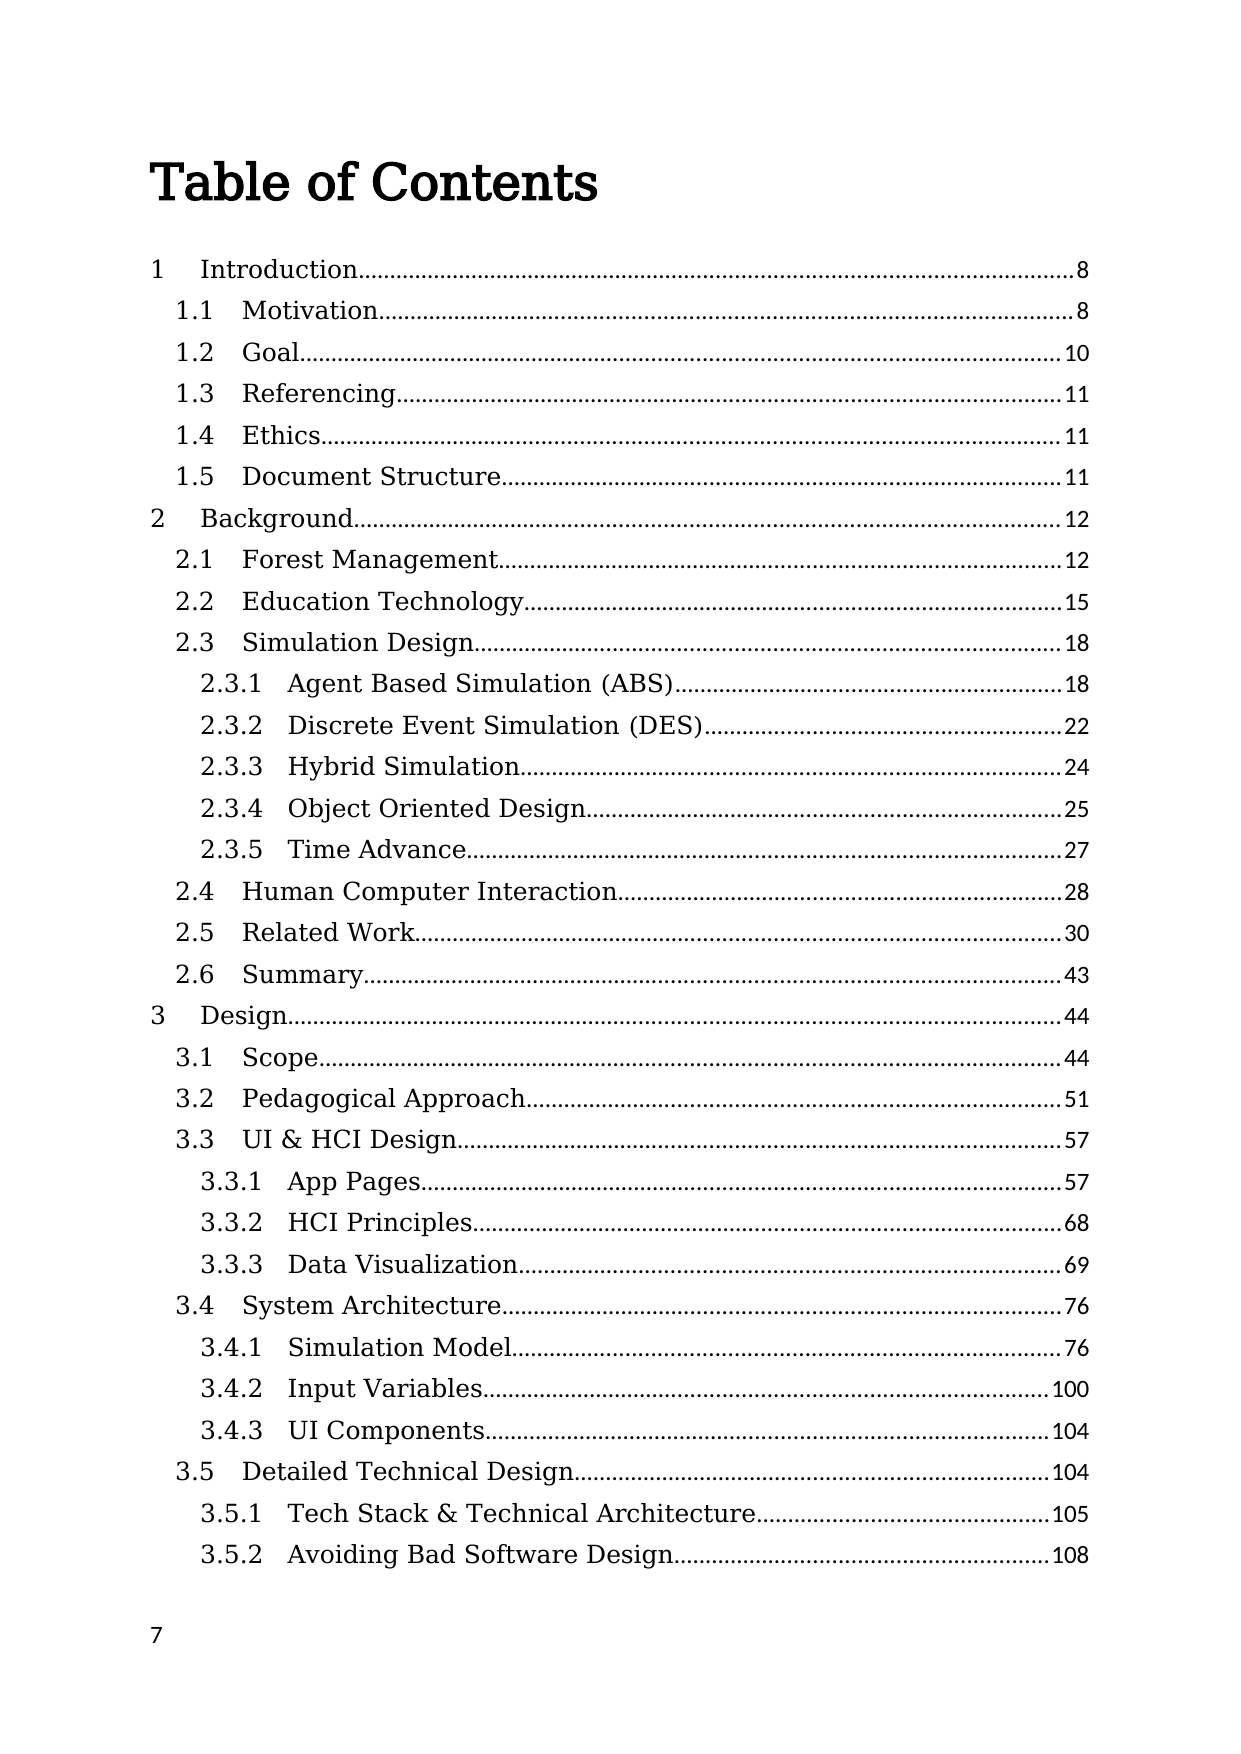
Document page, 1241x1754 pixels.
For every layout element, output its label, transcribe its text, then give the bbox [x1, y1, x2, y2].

text 3.3.3 Data Visualization 69 [200, 1248, 1090, 1279]
text 2 Background 12 [150, 502, 1090, 533]
text 2.3.1 Agent Based Simulation (ABS) 18 [200, 668, 1090, 699]
text 2.3.3 Hybrid Simulation 24 [200, 751, 1090, 782]
text Table of Contents [150, 150, 1090, 210]
text 3.1 Scope 44 [175, 1041, 1090, 1072]
text 3.4 System Architecture 76 [175, 1290, 1090, 1321]
text 2.5 Related Work 30 [175, 917, 1090, 948]
text 2.3 Simulation Design 18 [175, 627, 1090, 658]
text 1.3 Referencing 11 [175, 378, 1090, 409]
text 2.3.4 Object Oriented Design 25 [200, 792, 1090, 823]
text 3.3 UI & HCI Design 57 [175, 1124, 1090, 1155]
text 3.4.1 Simulation Model 76 [200, 1331, 1090, 1362]
text 3.5.2 Avoiding Bad Software Design 108 [200, 1539, 1090, 1570]
text 3.5.1 Tech Stack & Technical Architecture 105 [200, 1497, 1090, 1528]
text 1.5 Document Structure 11 [175, 461, 1090, 492]
text 2.2 Education Technology 15 [175, 585, 1090, 616]
text 3.5 Detailed Technical Design 104 [175, 1456, 1090, 1487]
text 1.2 Goal 10 [175, 336, 1090, 367]
text 3.4.3 UI Components 104 [200, 1414, 1090, 1445]
text 2.6 Summary 43 [175, 958, 1090, 989]
text 2.1 Forest Management 12 [175, 544, 1090, 575]
text 1.1 Motivation 8 [175, 295, 1090, 326]
text 3.2 Pedagogical Approach 51 [175, 1083, 1090, 1114]
text 3.3.2 HCI Principles 68 [200, 1207, 1090, 1238]
text 1.4 Ethics 11 [175, 419, 1090, 450]
text 3 Design 44 [150, 1000, 1090, 1031]
text 2.3.2 Discrete Event Simulation (DES) 22 [200, 709, 1090, 741]
text 2.3.5 Time Advance 27 [200, 834, 1090, 865]
text 3.4.2 Input Variables 100 [200, 1373, 1090, 1404]
text 3.3.1 App Pages 57 [200, 1166, 1090, 1197]
text 2.4 Human Computer Interaction 28 [175, 875, 1090, 906]
text 1 Introduction 8 [150, 253, 1090, 284]
